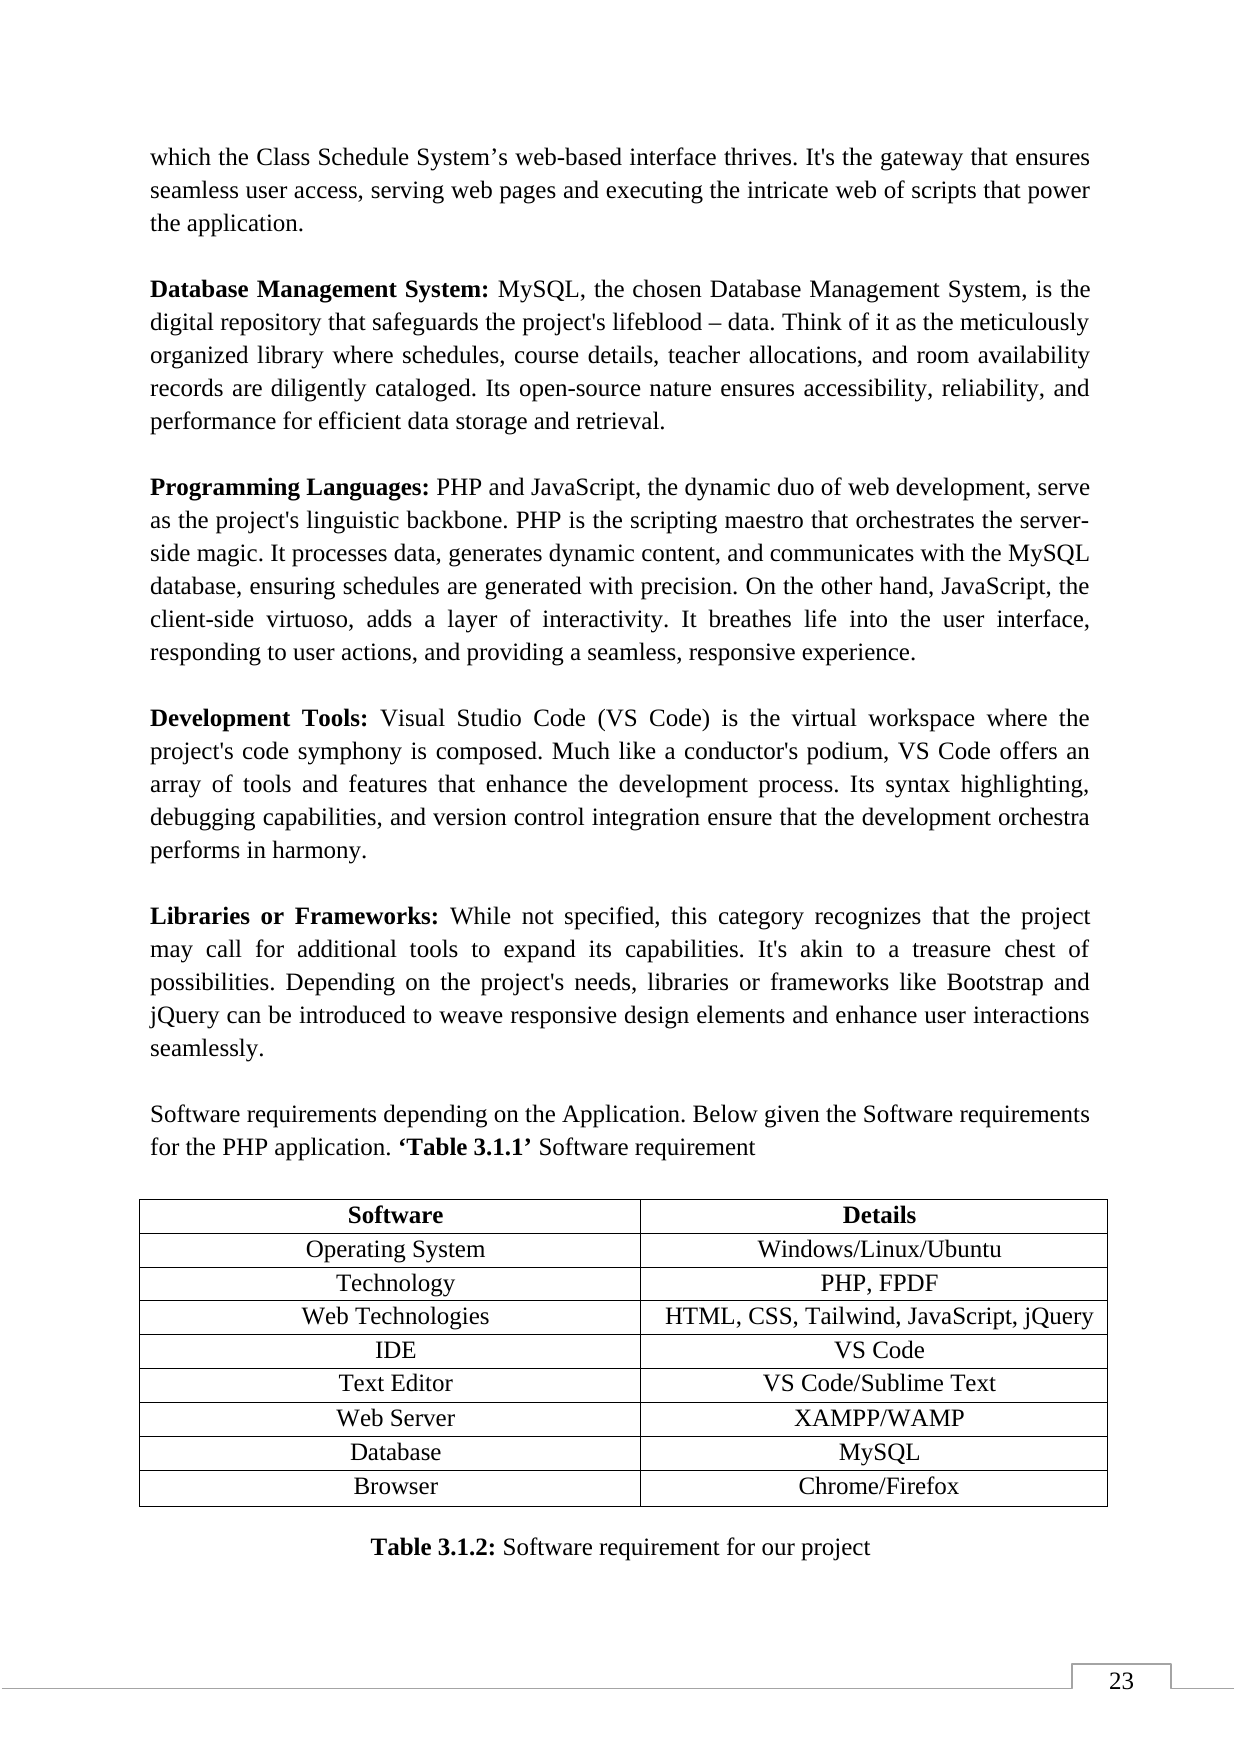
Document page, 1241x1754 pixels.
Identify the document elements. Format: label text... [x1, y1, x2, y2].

text Table 3.1.2: Software requirement for our project [224, 1532, 1017, 1561]
table_cell MySQL [641, 1437, 1107, 1470]
text Software requirements depending on the Application. Below given the Software requirements for the PHP application. ‘Table 3.1.1’ Software requirement [150, 1099, 1091, 1161]
table_cell Web Server [140, 1403, 640, 1436]
table_cell Database [140, 1437, 640, 1470]
table_cell HTML, CSS, Tailwind, JavaScript, jQuery [641, 1301, 1107, 1334]
table_cell Web Technologies [140, 1301, 640, 1334]
text Programming Languages: PHP and JavaScript, the dynamic duo of web development, serve as the project's linguistic backbone. PHP is the scripting maestro that orchestrates the server-side magic. It processes data, generates dynamic content, and communicates with the MySQL database, ensuring schedules are generated with precision. On the other hand, JavaScript, the client-side virtuoso, adds a layer of interactivity. It breathes life into the user interface, responding to user actions, and providing a seamless, responsive experience. [150, 472, 1091, 666]
table_cell PHP, FPDF [641, 1268, 1107, 1300]
table_cell Browser [140, 1471, 640, 1506]
text Development Tools: Visual Studio Code (VS Code) is the virtual workspace where the project's code symphony is composed. Much like a conductor's podium, VS Code offers an array of tools and features that enhance the development process. Its syntax highlighting, debugging capabilities, and version control integration ensure that the development orchestra performs in harmony. [150, 703, 1091, 864]
table_cell Chrome/Firefox [641, 1471, 1107, 1506]
table_cell VS Code [641, 1335, 1107, 1367]
text Database Management System: MySQL, the chosen Database Management System, is the digital repository that safeguards the project's lifeblood – data. Think of it as the meticulously organized library where schedules, course details, teacher allocations, and room availability records are diligently cataloged. Its open-source nature ensures accessibility, reliability, and performance for efficient data storage and retrieval. [150, 274, 1091, 434]
table_header Software [140, 1200, 640, 1233]
table_cell Windows/Linux/Ubuntu [641, 1234, 1107, 1267]
table_cell Operating System [140, 1234, 640, 1267]
table_header Details [641, 1200, 1107, 1233]
table_cell IDE [140, 1335, 640, 1367]
table_cell VS Code/Sublime Text [641, 1369, 1107, 1402]
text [150, 142, 1091, 236]
table_cell Text Editor [140, 1369, 640, 1402]
table_cell XAMPP/WAMP [641, 1403, 1107, 1436]
text Libraries or Frameworks: While not specified, this category recognizes that the project may call for additional tools to expand its capabilities. It's akin to a treasure chest of possibilities. Depending on the project's needs, libraries or frameworks like Bootstrap and jQuery can be introduced to weave responsive design elements and enhance user interactions seamlessly. [150, 901, 1091, 1062]
table_cell Technology [140, 1268, 640, 1300]
